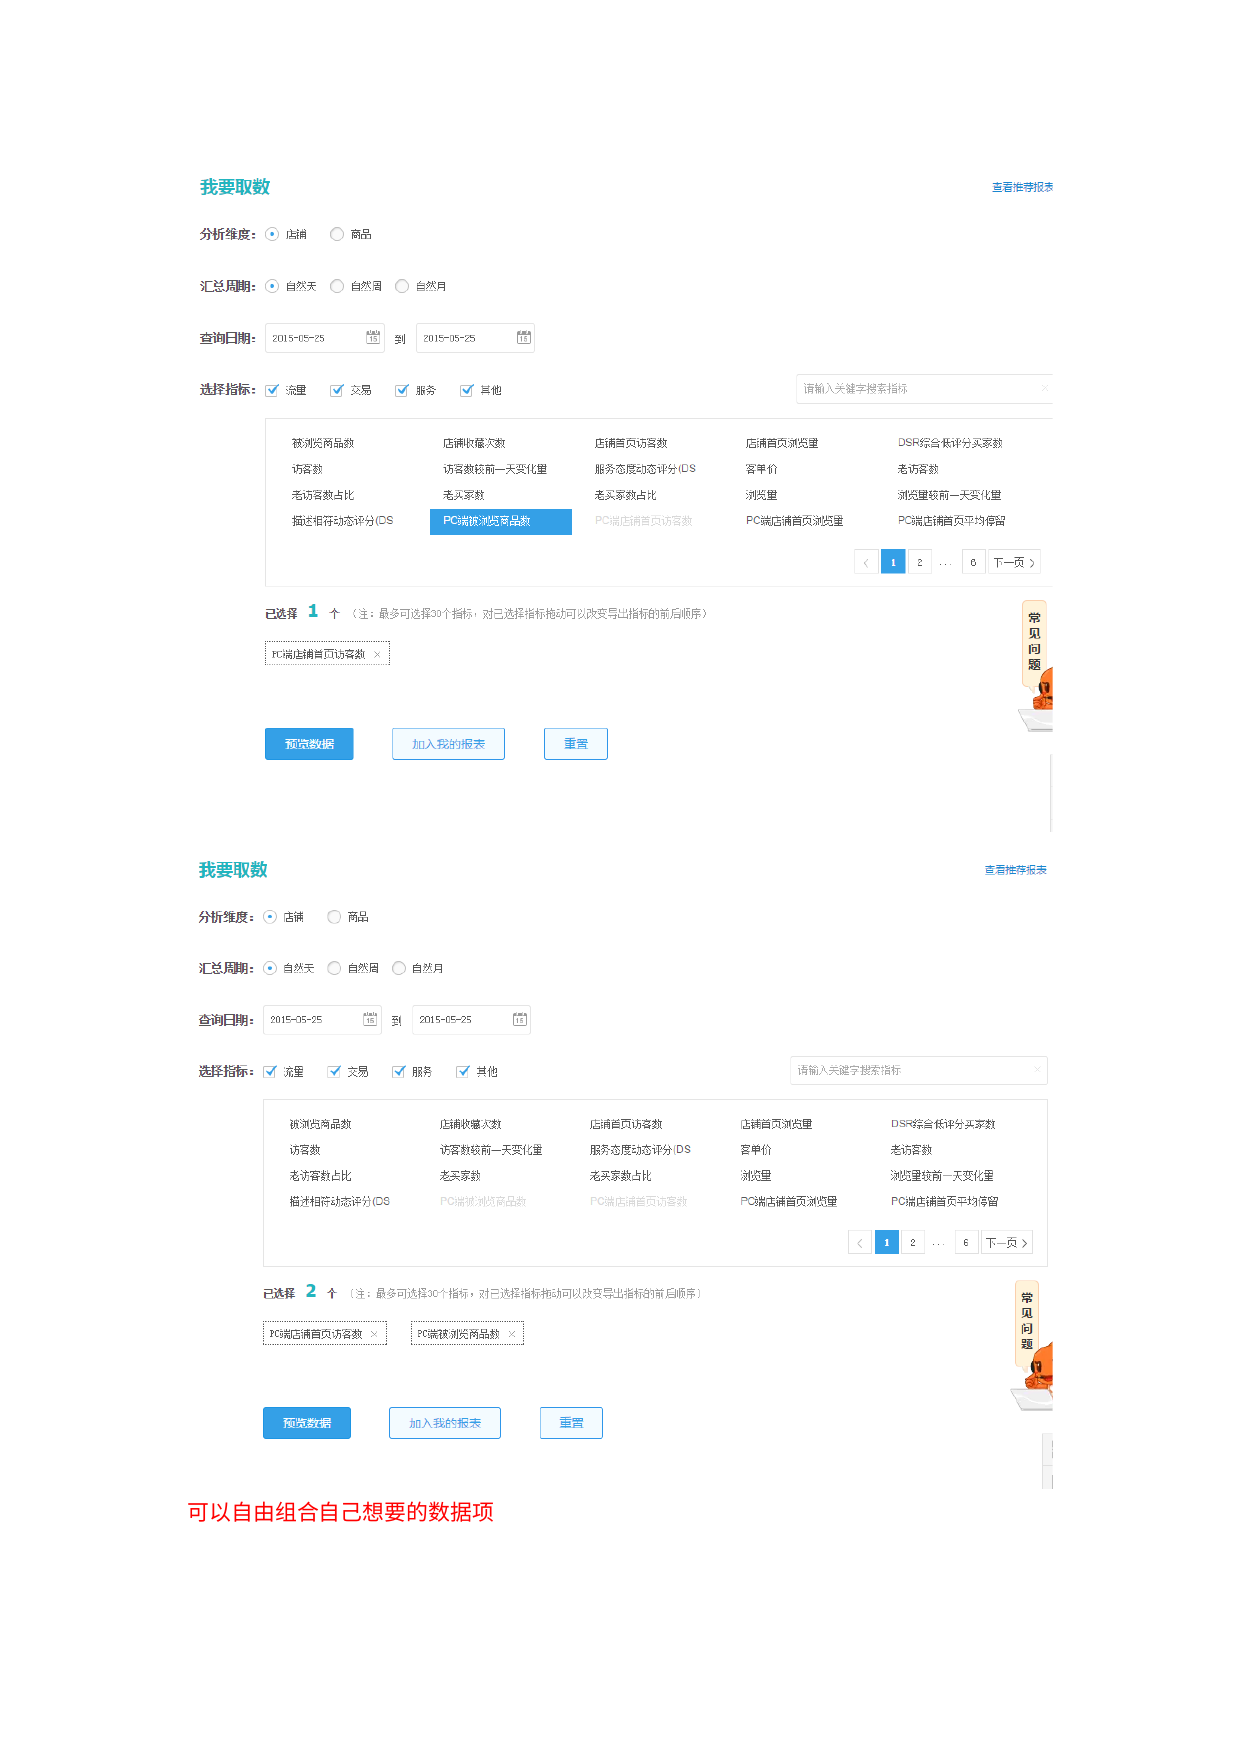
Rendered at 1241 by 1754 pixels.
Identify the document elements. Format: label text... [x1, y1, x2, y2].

picture [187, 844, 1053, 1489]
text 可以自由组合自己想要的数据项 [187, 1494, 1053, 1527]
picture [187, 162, 1053, 832]
